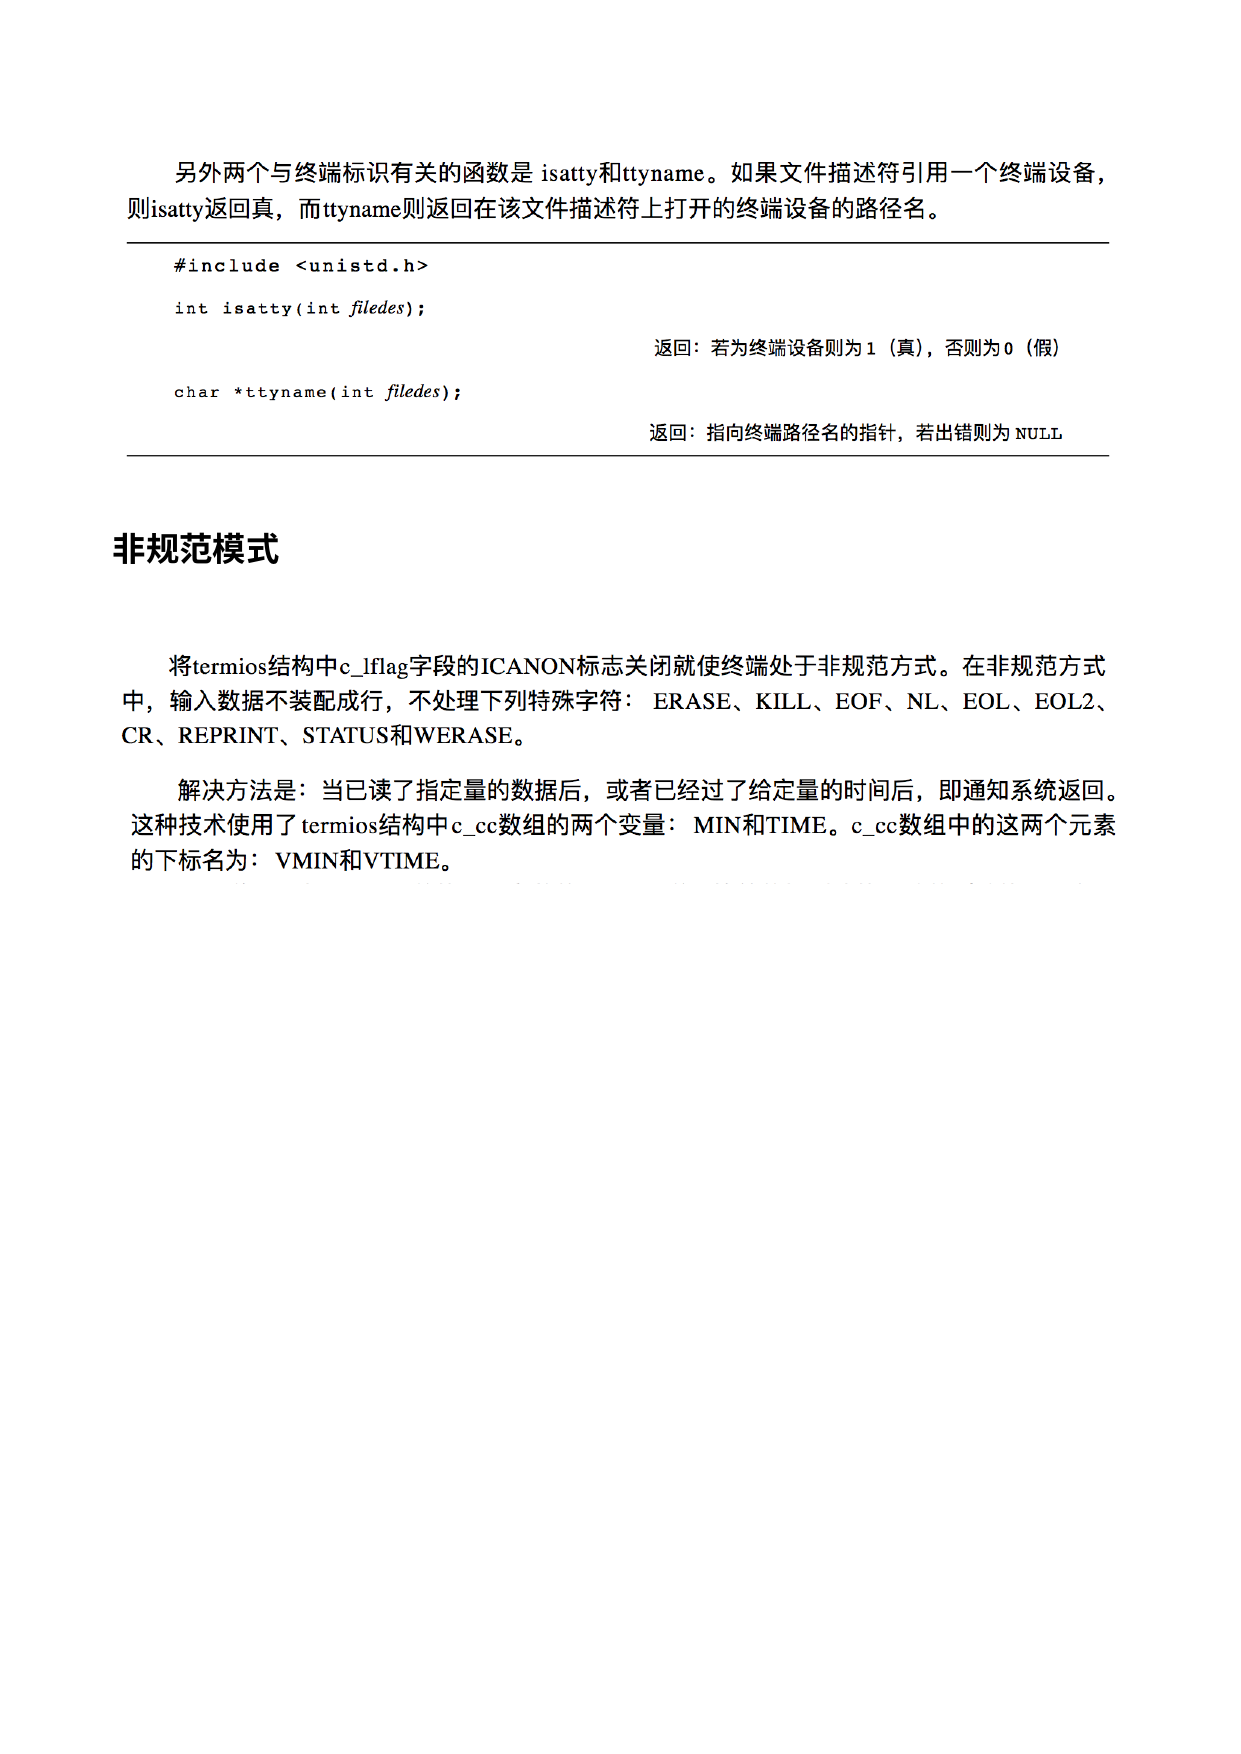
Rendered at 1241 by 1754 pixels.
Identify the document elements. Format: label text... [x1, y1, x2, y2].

picture [112, 771, 1127, 884]
subtitle 非规范模式 [112, 514, 1128, 579]
picture [112, 641, 1127, 757]
picture [112, 162, 1127, 468]
